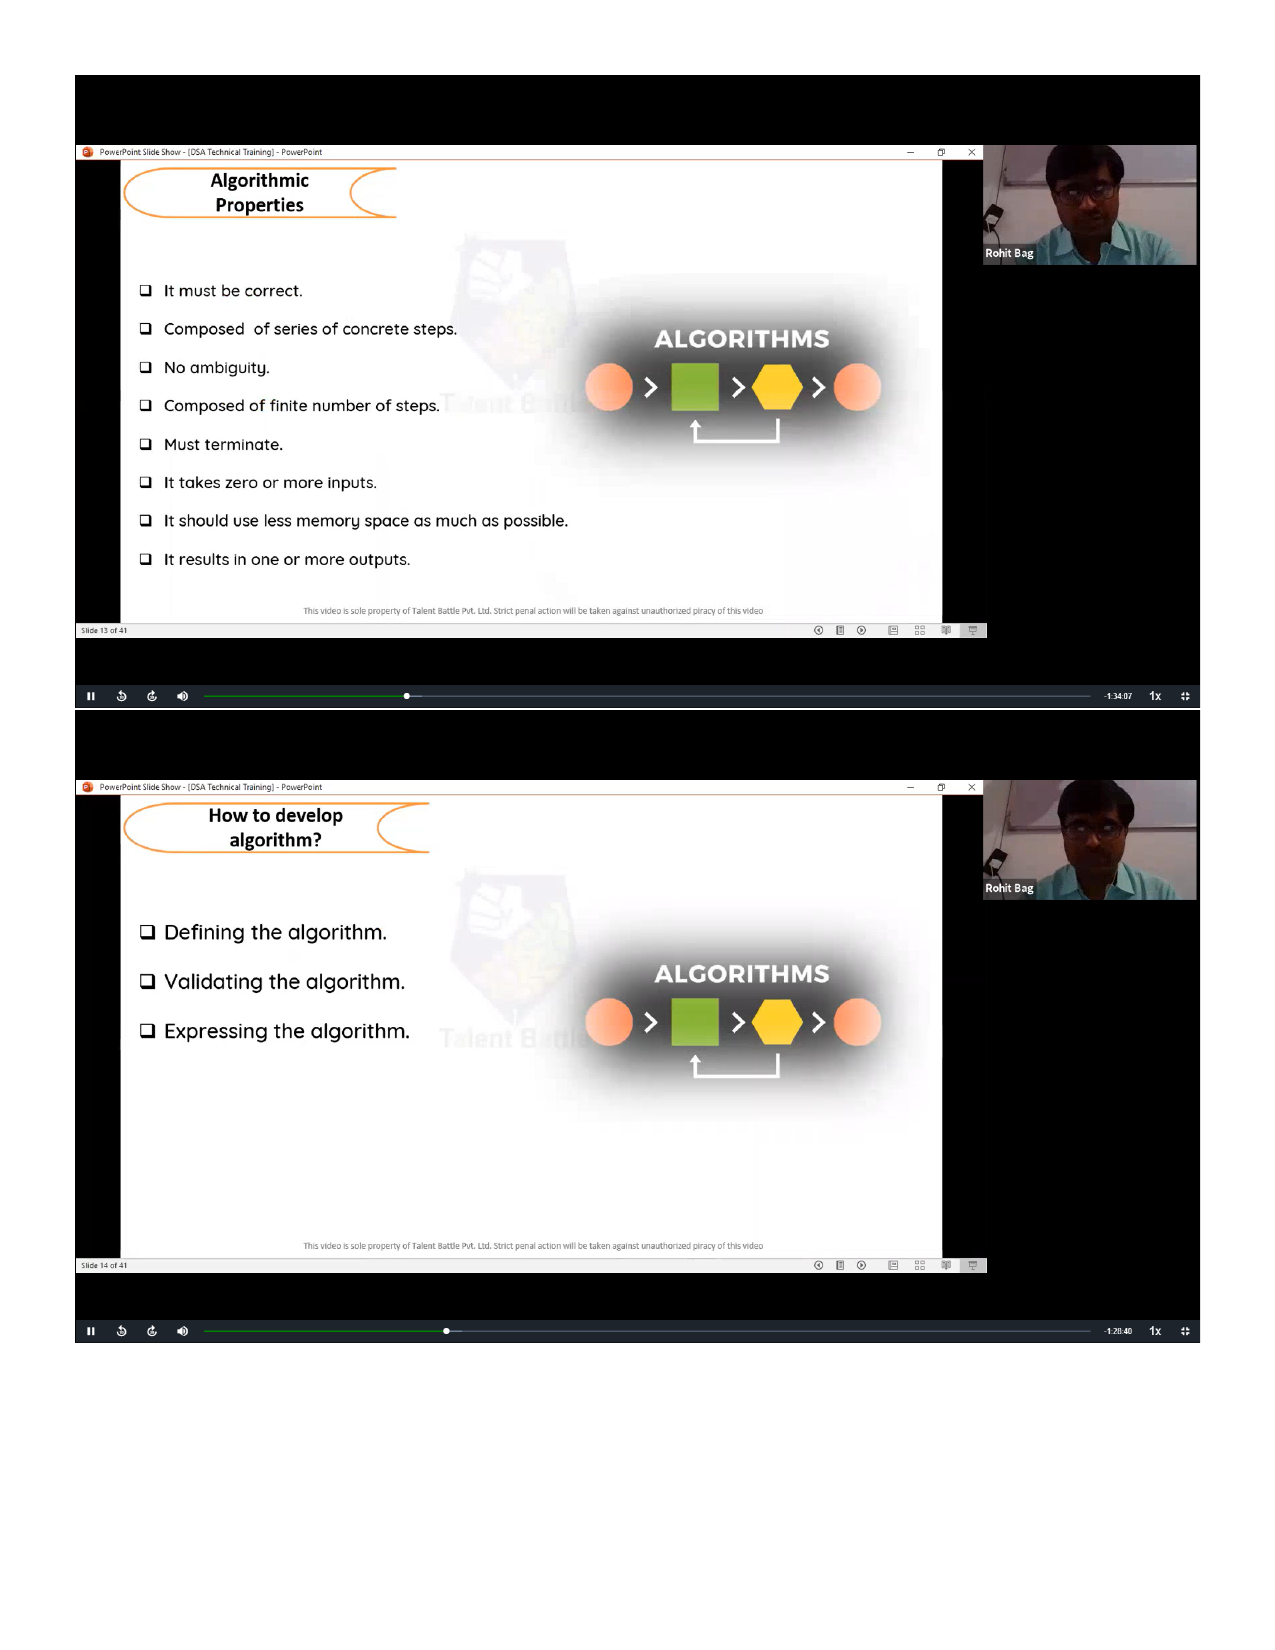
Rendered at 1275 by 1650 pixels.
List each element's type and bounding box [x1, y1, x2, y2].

picture [75, 710, 1200, 1343]
picture [75, 75, 1200, 708]
